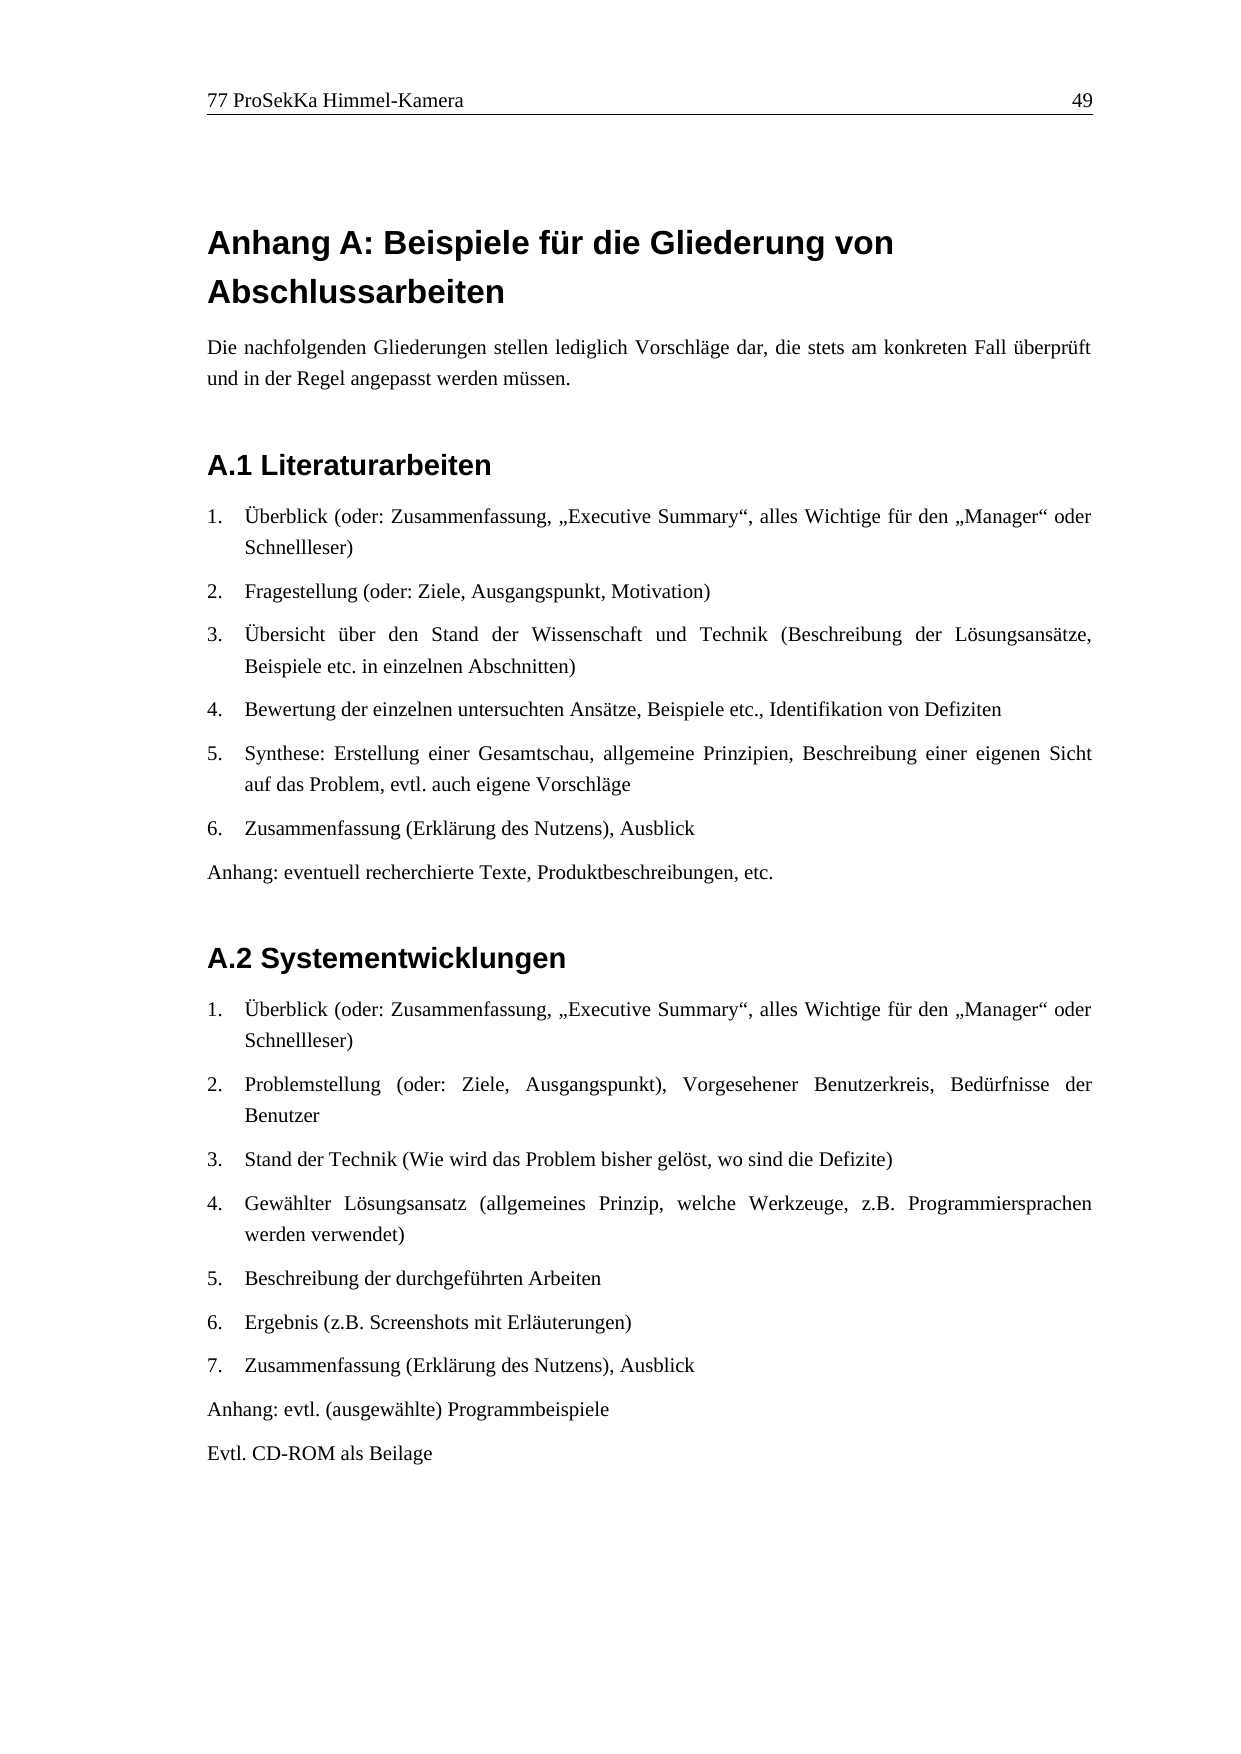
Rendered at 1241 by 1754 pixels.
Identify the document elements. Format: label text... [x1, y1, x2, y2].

subtitle A.1 Literaturarbeiten [207, 447, 1093, 481]
list Zusammenfassung (Erklärung des Nutzens), Ausblick [207, 1353, 1093, 1377]
list Ergebnis (z.B. Screenshots mit Erläuterungen) [207, 1309, 1093, 1334]
subtitle Anhang A: Beispiele für die Gliederung von Abschlussarbeiten [207, 223, 1093, 311]
list Beschreibung der durchgeführten Arbeiten [207, 1266, 1093, 1290]
list Überblick (oder: Zusammenfassung, „Executive Summary“, alles Wichtige für den „Manager“ oder Schnellleser) [207, 503, 1093, 559]
text Die nachfolgenden Gliederungen stellen lediglich Vorschläge dar, die stets am konkreten Fall überprüft und in der Regel angepasst werden müssen. [207, 335, 1093, 390]
list Stand der Technik (Wie wird das Problem bisher gelöst, wo sind die Defizite) [207, 1147, 1093, 1171]
list Überblick (oder: Zusammenfassung, „Executive Summary“, alles Wichtige für den „Manager“ oder Schnellleser) [207, 997, 1093, 1052]
list Synthese: Erstellung einer Gesamtschau, allgemeine Prinzipien, Beschreibung einer eigenen Sicht auf das Problem, evtl. auch eigene Vorschläge [207, 741, 1093, 796]
text Anhang: evtl. (ausgewählte) Programmbeispiele [207, 1397, 1093, 1421]
list Übersicht über den Stand der Wissenschaft und Technik (Beschreibung der Lösungsansätze, Beispiele etc. in einzelnen Abschnitten) [207, 622, 1093, 678]
list Fragestellung (oder: Ziele, Ausgangspunkt, Motivation) [207, 578, 1093, 603]
subtitle A.2 Systementwicklungen [207, 941, 1093, 974]
list Zusammenfassung (Erklärung des Nutzens), Ausblick [207, 816, 1093, 840]
text Evtl. CD-ROM als Beilage [207, 1441, 1093, 1465]
list Bewertung der einzelnen untersuchten Ansätze, Beispiele etc., Identifikation von Defiziten [207, 697, 1093, 721]
list Gewählter Lösungsansatz (allgemeines Prinzip, welche Werkzeuge, z.B. Programmiersprachen werden verwendet) [207, 1191, 1093, 1246]
list Problemstellung (oder: Ziele, Ausgangspunkt), Vorgesehener Benutzerkreis, Bedürfnisse der Benutzer [207, 1072, 1093, 1127]
text Anhang: eventuell recherchierte Texte, Produktbeschreibungen, etc. [207, 860, 1093, 884]
